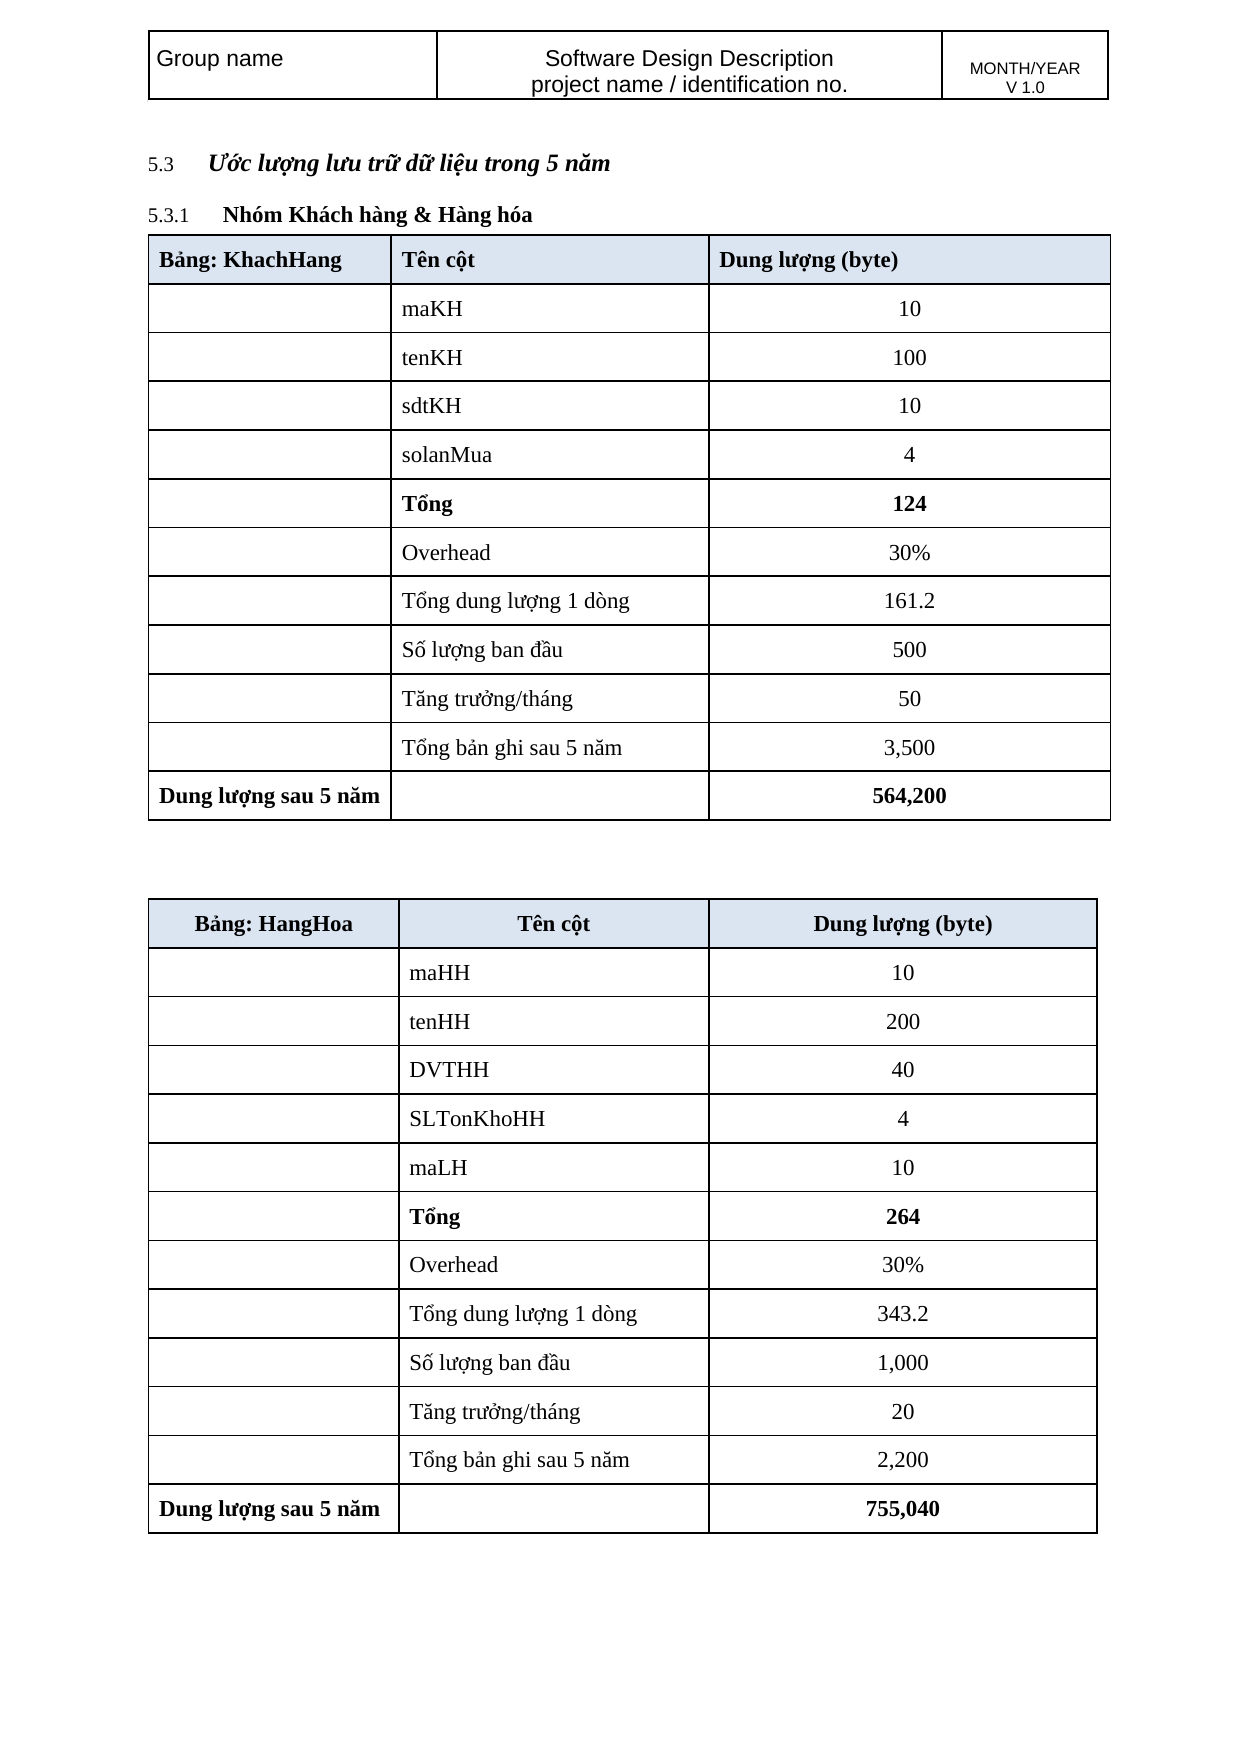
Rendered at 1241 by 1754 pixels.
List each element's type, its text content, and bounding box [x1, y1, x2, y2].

table_cell tenHH [400, 997, 708, 1044]
table_cell 3,500 [710, 723, 1110, 770]
table_cell [149, 997, 398, 1044]
table_cell 1,000 [710, 1339, 1096, 1386]
subtitle Nhóm Khách hàng & Hàng hóa [148, 201, 1092, 228]
table_cell 4 [710, 1095, 1096, 1142]
table_cell 124 [710, 480, 1110, 527]
table_cell 161.2 [710, 577, 1110, 624]
table_cell 40 [710, 1046, 1096, 1093]
table_cell 10 [710, 382, 1110, 429]
table_cell 50 [710, 675, 1110, 722]
table_cell 500 [710, 626, 1110, 673]
table_cell Tổng bản ghi sau 5 năm [392, 723, 708, 770]
table_cell 30% [710, 528, 1110, 575]
table_cell maHH [400, 949, 708, 996]
table_header Dung lượng (byte) [710, 900, 1096, 947]
table_cell [149, 626, 390, 673]
table_cell [149, 480, 390, 527]
table_cell 264 [710, 1192, 1096, 1239]
table_cell tenKH [392, 333, 708, 380]
table_cell Số lượng ban đầu [400, 1339, 708, 1386]
table_cell Tổng dung lượng 1 dòng [400, 1290, 708, 1337]
table_cell [400, 1485, 708, 1532]
table_cell Tổng [392, 480, 708, 527]
table_cell sdtKH [392, 382, 708, 429]
table_cell SLTonKhoHH [400, 1095, 708, 1142]
table_cell [149, 528, 390, 575]
table_cell 20 [710, 1387, 1096, 1434]
table_cell Overhead [400, 1241, 708, 1288]
table_cell [149, 1290, 398, 1337]
table_cell [149, 1436, 398, 1483]
table_cell [149, 382, 390, 429]
table_cell 10 [710, 949, 1096, 996]
table_cell 2,200 [710, 1436, 1096, 1483]
table_cell Dung lượng sau 5 năm [149, 1485, 398, 1532]
table_cell Dung lượng sau 5 năm [149, 772, 390, 819]
table_cell 343.2 [710, 1290, 1096, 1337]
table_cell [149, 577, 390, 624]
table_cell DVTHH [400, 1046, 708, 1093]
table_cell [149, 1241, 398, 1288]
table_cell 4 [710, 431, 1110, 478]
table_cell 30% [710, 1241, 1096, 1288]
table_cell 10 [710, 285, 1110, 332]
table_cell Overhead [392, 528, 708, 575]
table_cell [149, 949, 398, 996]
table_cell Tổng [400, 1192, 708, 1239]
table_cell [149, 723, 390, 770]
table_cell 755,040 [710, 1485, 1096, 1532]
table_cell [149, 1192, 398, 1239]
table_cell [149, 1387, 398, 1434]
table_cell [149, 675, 390, 722]
table_cell [149, 1095, 398, 1142]
subtitle Ước lượng lưu trữ dữ liệu trong 5 năm [148, 148, 1092, 176]
table_cell Tổng dung lượng 1 dòng [392, 577, 708, 624]
table_header Bảng: KhachHang [149, 236, 390, 283]
table_header Tên cột [392, 236, 708, 283]
table_cell 200 [710, 997, 1096, 1044]
table_cell Tăng trưởng/tháng [400, 1387, 708, 1434]
table_cell 10 [710, 1144, 1096, 1191]
table_cell maLH [400, 1144, 708, 1191]
table_cell [149, 1046, 398, 1093]
table_cell solanMua [392, 431, 708, 478]
table_header Dung lượng (byte) [710, 236, 1110, 283]
table_cell [149, 431, 390, 478]
table_cell Tăng trưởng/tháng [392, 675, 708, 722]
table_cell 564,200 [710, 772, 1110, 819]
table_cell [149, 333, 390, 380]
table_cell Tổng bản ghi sau 5 năm [400, 1436, 708, 1483]
table_cell [392, 772, 708, 819]
table_cell [149, 285, 390, 332]
table_cell 100 [710, 333, 1110, 380]
table_header Tên cột [400, 900, 708, 947]
table_cell Số lượng ban đầu [392, 626, 708, 673]
table_cell [149, 1144, 398, 1191]
table_header Bảng: HangHoa [149, 900, 398, 947]
table_cell [149, 1339, 398, 1386]
table_cell maKH [392, 285, 708, 332]
